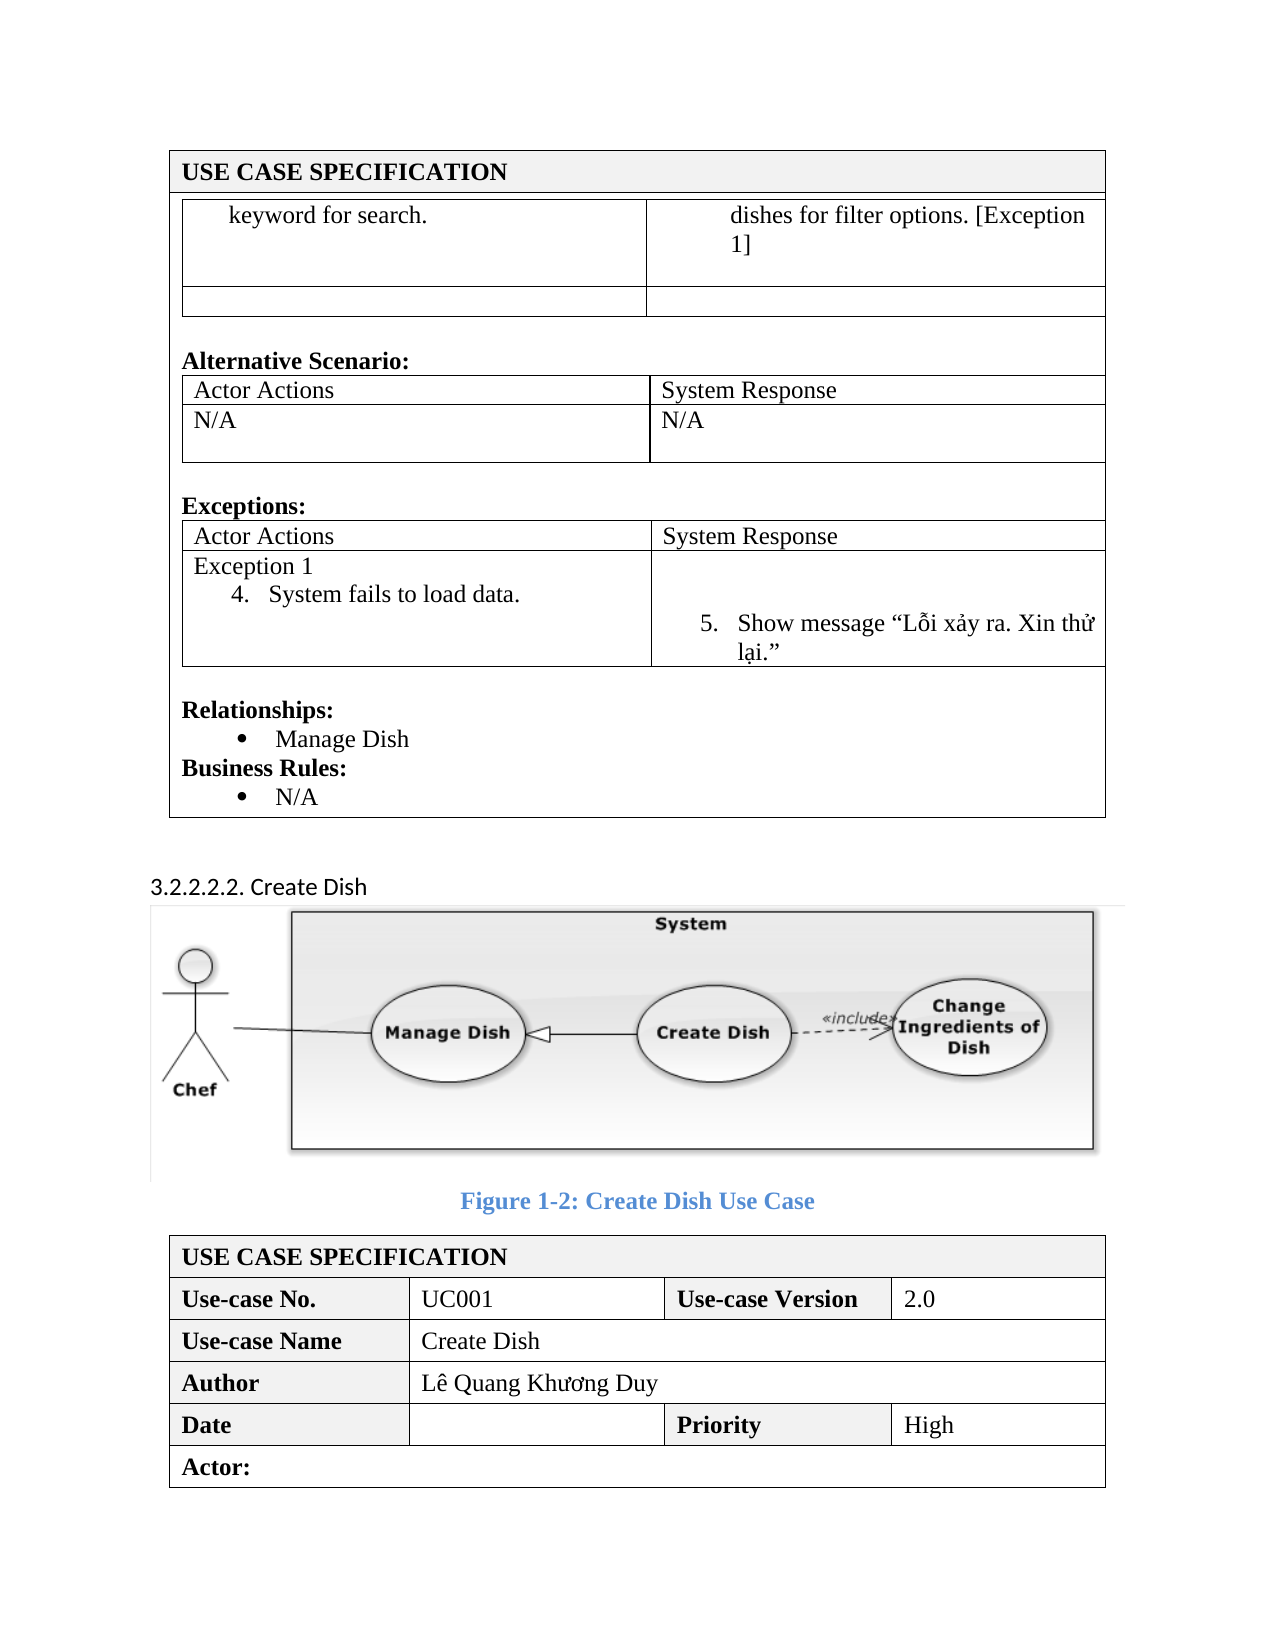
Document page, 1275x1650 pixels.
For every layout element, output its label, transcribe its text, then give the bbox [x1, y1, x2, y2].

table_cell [170, 193, 1105, 817]
table_header USE CASE SPECIFICATION [170, 151, 1105, 192]
text Figure 1-2: Create Dish Use Case [150, 1186, 1125, 1214]
table_cell Priority [665, 1404, 891, 1445]
table_cell UC001 [410, 1278, 664, 1319]
table_cell High [892, 1404, 1105, 1445]
table_cell Date [170, 1404, 409, 1445]
table_cell Use-case Version [665, 1278, 891, 1319]
table_cell Author [170, 1362, 409, 1403]
table_cell Lê Quang Khương Duy [410, 1362, 1105, 1403]
table_cell Use-case Name [170, 1320, 409, 1361]
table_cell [170, 1446, 1105, 1487]
table_cell Create Dish [410, 1320, 1105, 1361]
table_cell [410, 1404, 664, 1445]
table_cell Use-case No. [170, 1278, 409, 1319]
picture [150, 905, 1125, 1182]
table_header USE CASE SPECIFICATION [170, 1236, 1105, 1277]
text 3.2.2.2.2. Create Dish [150, 871, 1125, 901]
table_cell 2.0 [892, 1278, 1105, 1319]
